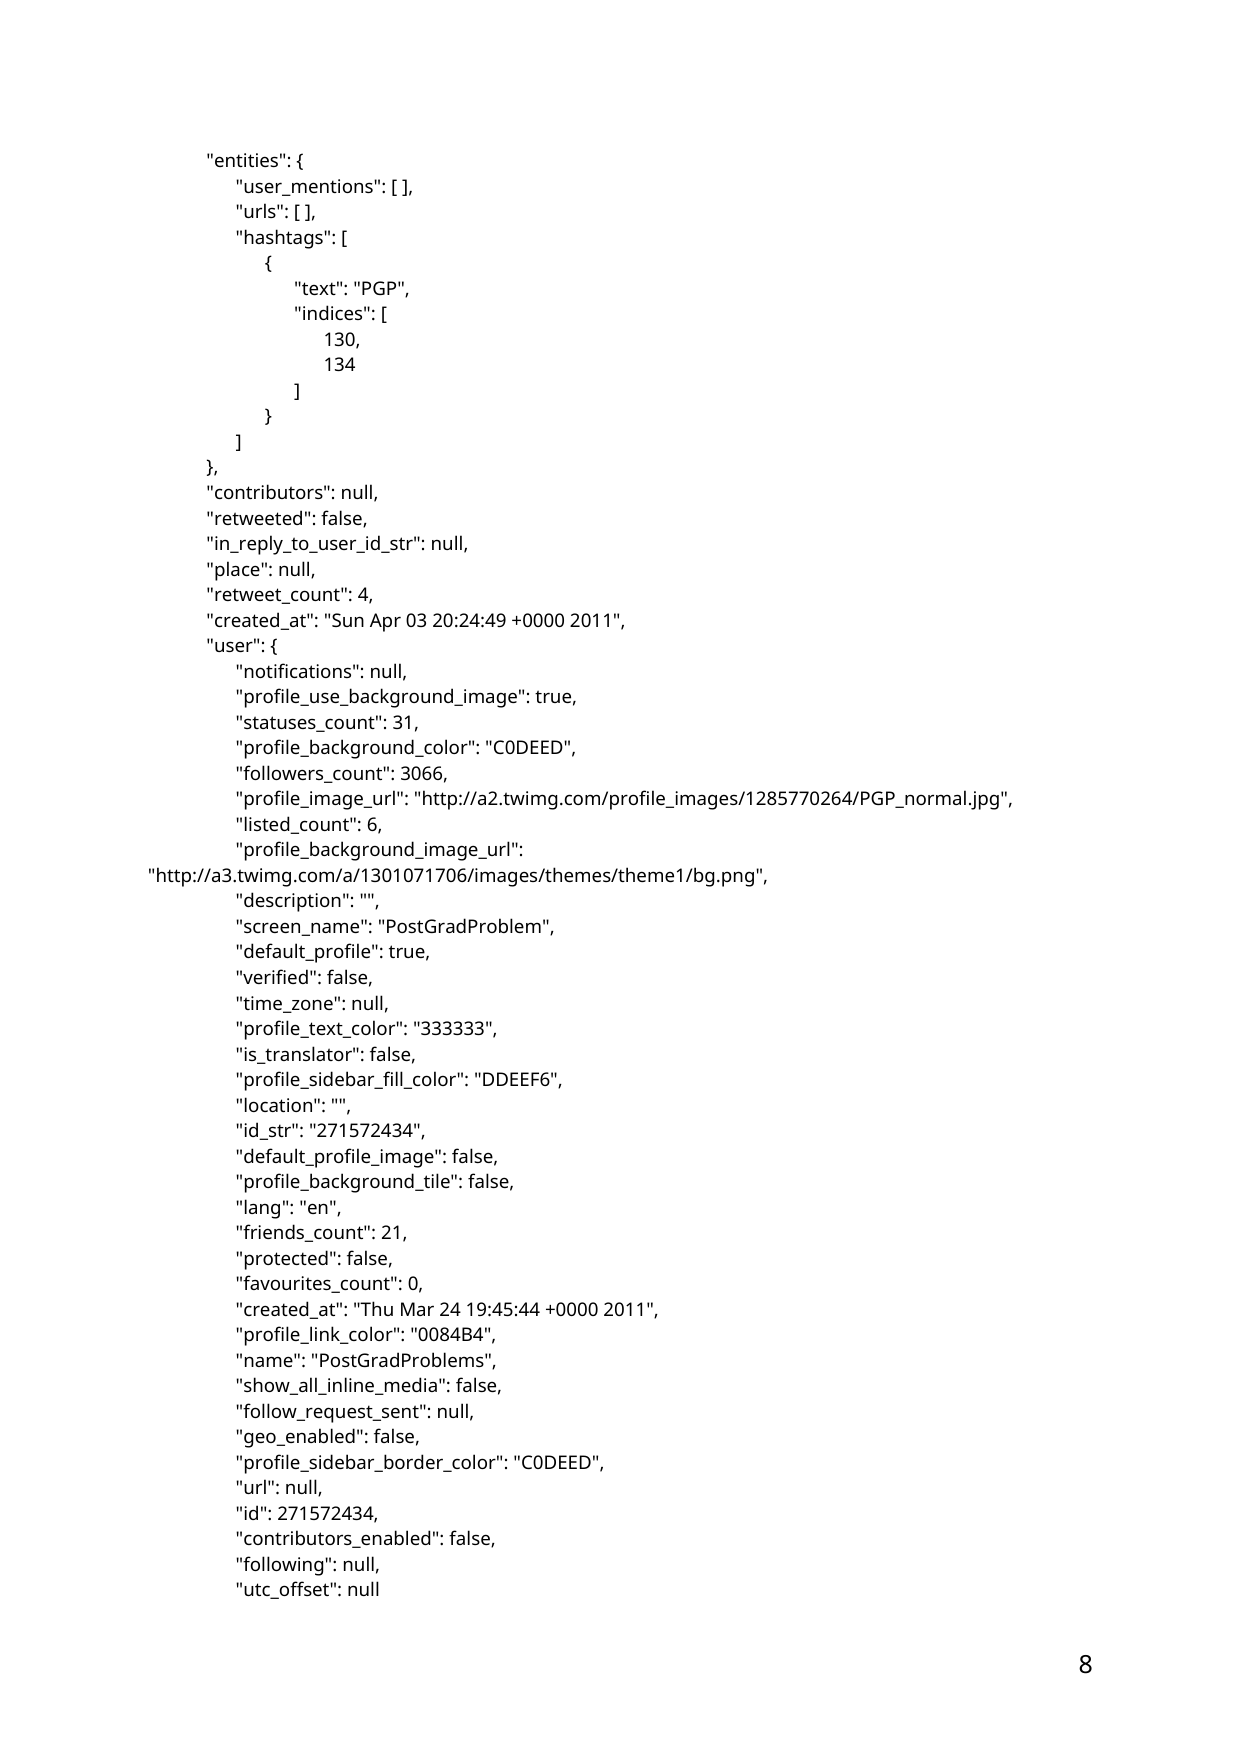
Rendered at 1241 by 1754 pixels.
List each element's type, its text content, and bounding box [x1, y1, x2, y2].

text "description": "", [148, 888, 1093, 913]
text "friends_count": 21, [148, 1219, 1093, 1245]
text "contributors": null, [148, 479, 1093, 505]
text "following": null, [148, 1551, 1093, 1577]
text "user_mentions": [ ], [148, 173, 1093, 199]
text "id_str": "271572434", [148, 1117, 1093, 1143]
text "contributors_enabled": false, [148, 1526, 1093, 1551]
text "user": { [148, 632, 1093, 658]
text }, [148, 454, 1093, 479]
text "default_profile_image": false, [148, 1143, 1093, 1168]
text "show_all_inline_media": false, [148, 1373, 1093, 1398]
text ] [148, 428, 1093, 454]
text "created_at": "Thu Mar 24 19:45:44 +0000 2011", [148, 1296, 1093, 1322]
text "created_at": "Sun Apr 03 20:24:49 +0000 2011", [148, 607, 1093, 632]
text 130, [148, 326, 1093, 352]
text "retweeted": false, [148, 505, 1093, 530]
text "time_zone": null, [148, 990, 1093, 1015]
text "follow_request_sent": null, [148, 1398, 1093, 1424]
text "text": "PGP", [148, 275, 1093, 301]
text "urls": [ ], [148, 199, 1093, 224]
text "notifications": null, [148, 658, 1093, 683]
text "statuses_count": 31, [148, 709, 1093, 734]
text "is_translator": false, [148, 1041, 1093, 1066]
text "utc_offset": null [148, 1577, 1093, 1602]
text "place": null, [148, 556, 1093, 581]
text "url": null, [148, 1475, 1093, 1500]
text "default_profile": true, [148, 939, 1093, 964]
text "geo_enabled": false, [148, 1424, 1093, 1449]
text "profile_sidebar_fill_color": "DDEEF6", [148, 1066, 1093, 1092]
text "hashtags": [ [148, 224, 1093, 250]
text "profile_use_background_image": true, [148, 683, 1093, 709]
text "profile_image_url": "http://a2.twimg.com/profile_images/1285770264/PGP_normal.jpg", [148, 786, 1093, 811]
text "protected": false, [148, 1245, 1093, 1271]
text "profile_background_tile": false, [148, 1168, 1093, 1194]
text "name": "PostGradProblems", [148, 1347, 1093, 1373]
text "entities": { [148, 148, 1093, 173]
text "profile_background_color": "C0DEED", [148, 734, 1093, 760]
text ] [148, 377, 1093, 403]
text "verified": false, [148, 964, 1093, 990]
text "profile_text_color": "333333", [148, 1015, 1093, 1041]
text } [148, 403, 1093, 428]
text "retweet_count": 4, [148, 581, 1093, 607]
text "indices": [ [148, 301, 1093, 326]
text "profile_sidebar_border_color": "C0DEED", [148, 1449, 1093, 1475]
text 134 [148, 352, 1093, 377]
text "id": 271572434, [148, 1500, 1093, 1526]
text "lang": "en", [148, 1194, 1093, 1219]
text "profile_background_image_url": "http://a3.twimg.com/a/1301071706/images/themes/theme1/bg.png", [148, 837, 1093, 888]
text "favourites_count": 0, [148, 1271, 1093, 1296]
text "in_reply_to_user_id_str": null, [148, 530, 1093, 556]
text "screen_name": "PostGradProblem", [148, 913, 1093, 939]
text "profile_link_color": "0084B4", [148, 1322, 1093, 1347]
text { [148, 250, 1093, 275]
text "location": "", [148, 1092, 1093, 1117]
text "listed_count": 6, [148, 811, 1093, 837]
text "followers_count": 3066, [148, 760, 1093, 786]
